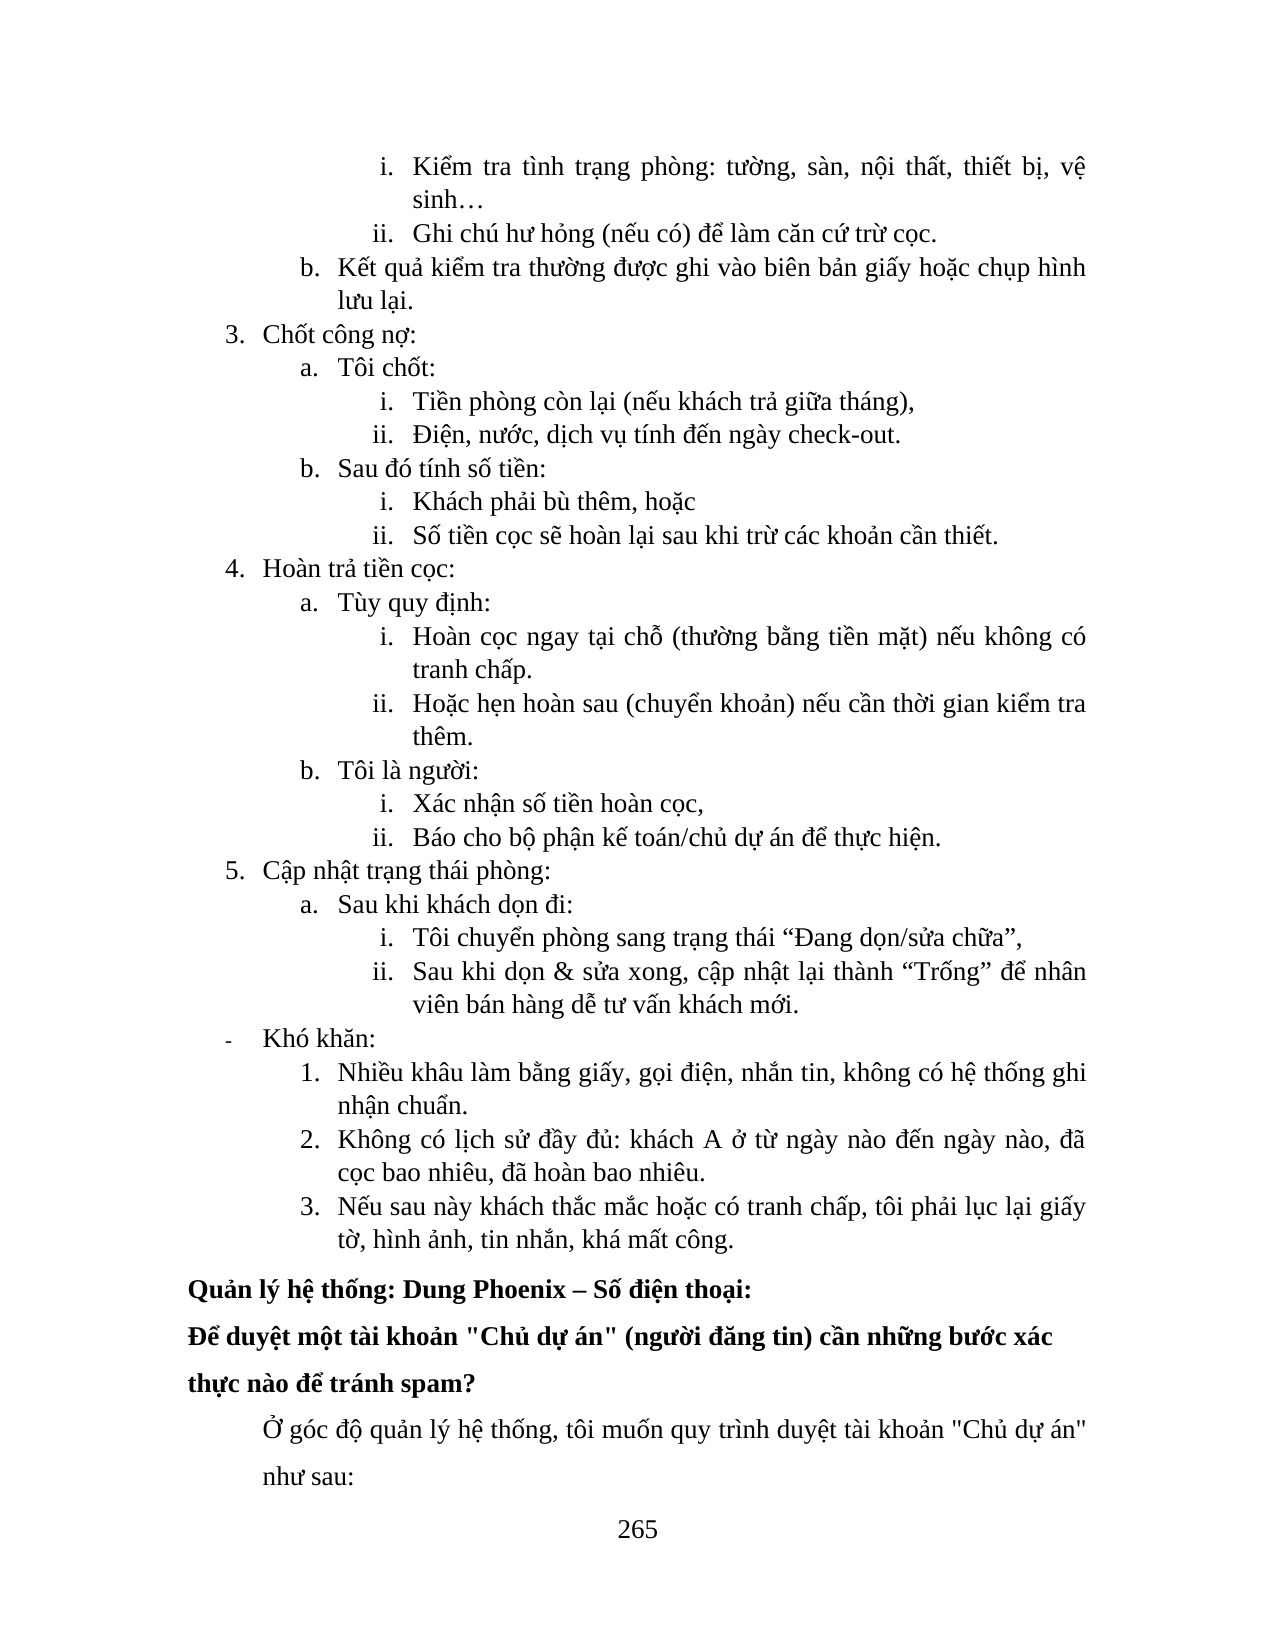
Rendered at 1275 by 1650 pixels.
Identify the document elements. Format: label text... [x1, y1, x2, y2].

list Tôi là người: [300, 754, 1087, 785]
list Tiền phòng còn lại (nếu khách trả giữa tháng), [394, 385, 1087, 416]
list Kết quả kiểm tra thường được ghi vào biên bản giấy hoặc chụp hình lưu lại. [300, 251, 1087, 315]
list Khó khăn: [225, 1022, 1087, 1053]
list Kiểm tra tình trạng phòng: tường, sàn, nội thất, thiết bị, vệ sinh… [394, 150, 1087, 215]
list Hoàn trả tiền cọc: [225, 552, 1087, 584]
list Tôi chốt: [300, 351, 1087, 382]
list Khách phải bù thêm, hoặc [394, 485, 1087, 517]
list Cập nhật trạng thái phòng: [225, 854, 1087, 886]
list Sau đó tính số tiền: [300, 452, 1087, 483]
subtitle Để duyệt một tài khoản "Chủ dự án" (người đăng tin) cần những bước xác thực nào để tránh spam? [187, 1320, 1087, 1398]
list Nhiều khâu làm bằng giấy, gọi điện, nhắn tin, không có hệ thống ghi nhận chuẩn. [300, 1056, 1087, 1120]
list Chốt công nợ: [225, 318, 1087, 349]
list Hoặc hẹn hoàn sau (chuyển khoản) nếu cần thời gian kiểm tra thêm. [394, 687, 1087, 751]
list Sau khi khách dọn đi: [300, 888, 1087, 919]
list Tùy quy định: [300, 586, 1087, 617]
list Xác nhận số tiền hoàn cọc, [394, 787, 1087, 818]
list Ghi chú hư hỏng (nếu có) để làm căn cứ trừ cọc. [394, 217, 1087, 248]
list Điện, nước, dịch vụ tính đến ngày check-out. [394, 418, 1087, 449]
list Tôi chuyển phòng sang trạng thái “Đang dọn/sửa chữa”, [394, 921, 1087, 953]
list Số tiền cọc sẽ hoàn lại sau khi trừ các khoản cần thiết. [394, 519, 1087, 550]
list Báo cho bộ phận kế toán/chủ dự án để thực hiện. [394, 821, 1087, 852]
list Nếu sau này khách thắc mắc hoặc có tranh chấp, tôi phải lục lại giấy tờ, hình ảnh, tin nhắn, khá mất công. [300, 1190, 1087, 1254]
list Ở góc độ quản lý hệ thống, tôi muốn quy trình duyệt tài khoản "Chủ dự án" như sau: [262, 1413, 1087, 1491]
list Sau khi dọn & sửa xong, cập nhật lại thành “Trống” để nhân viên bán hàng dễ tư vấn khách mới. [394, 955, 1087, 1020]
subtitle Quản lý hệ thống: Dung Phoenix – Số điện thoại: [187, 1273, 1087, 1305]
list Hoàn cọc ngay tại chỗ (thường bằng tiền mặt) nếu không có tranh chấp. [394, 619, 1087, 684]
list Không có lịch sử đầy đủ: khách A ở từ ngày nào đến ngày nào, đã cọc bao nhiêu, đã hoàn bao nhiêu. [300, 1123, 1087, 1187]
